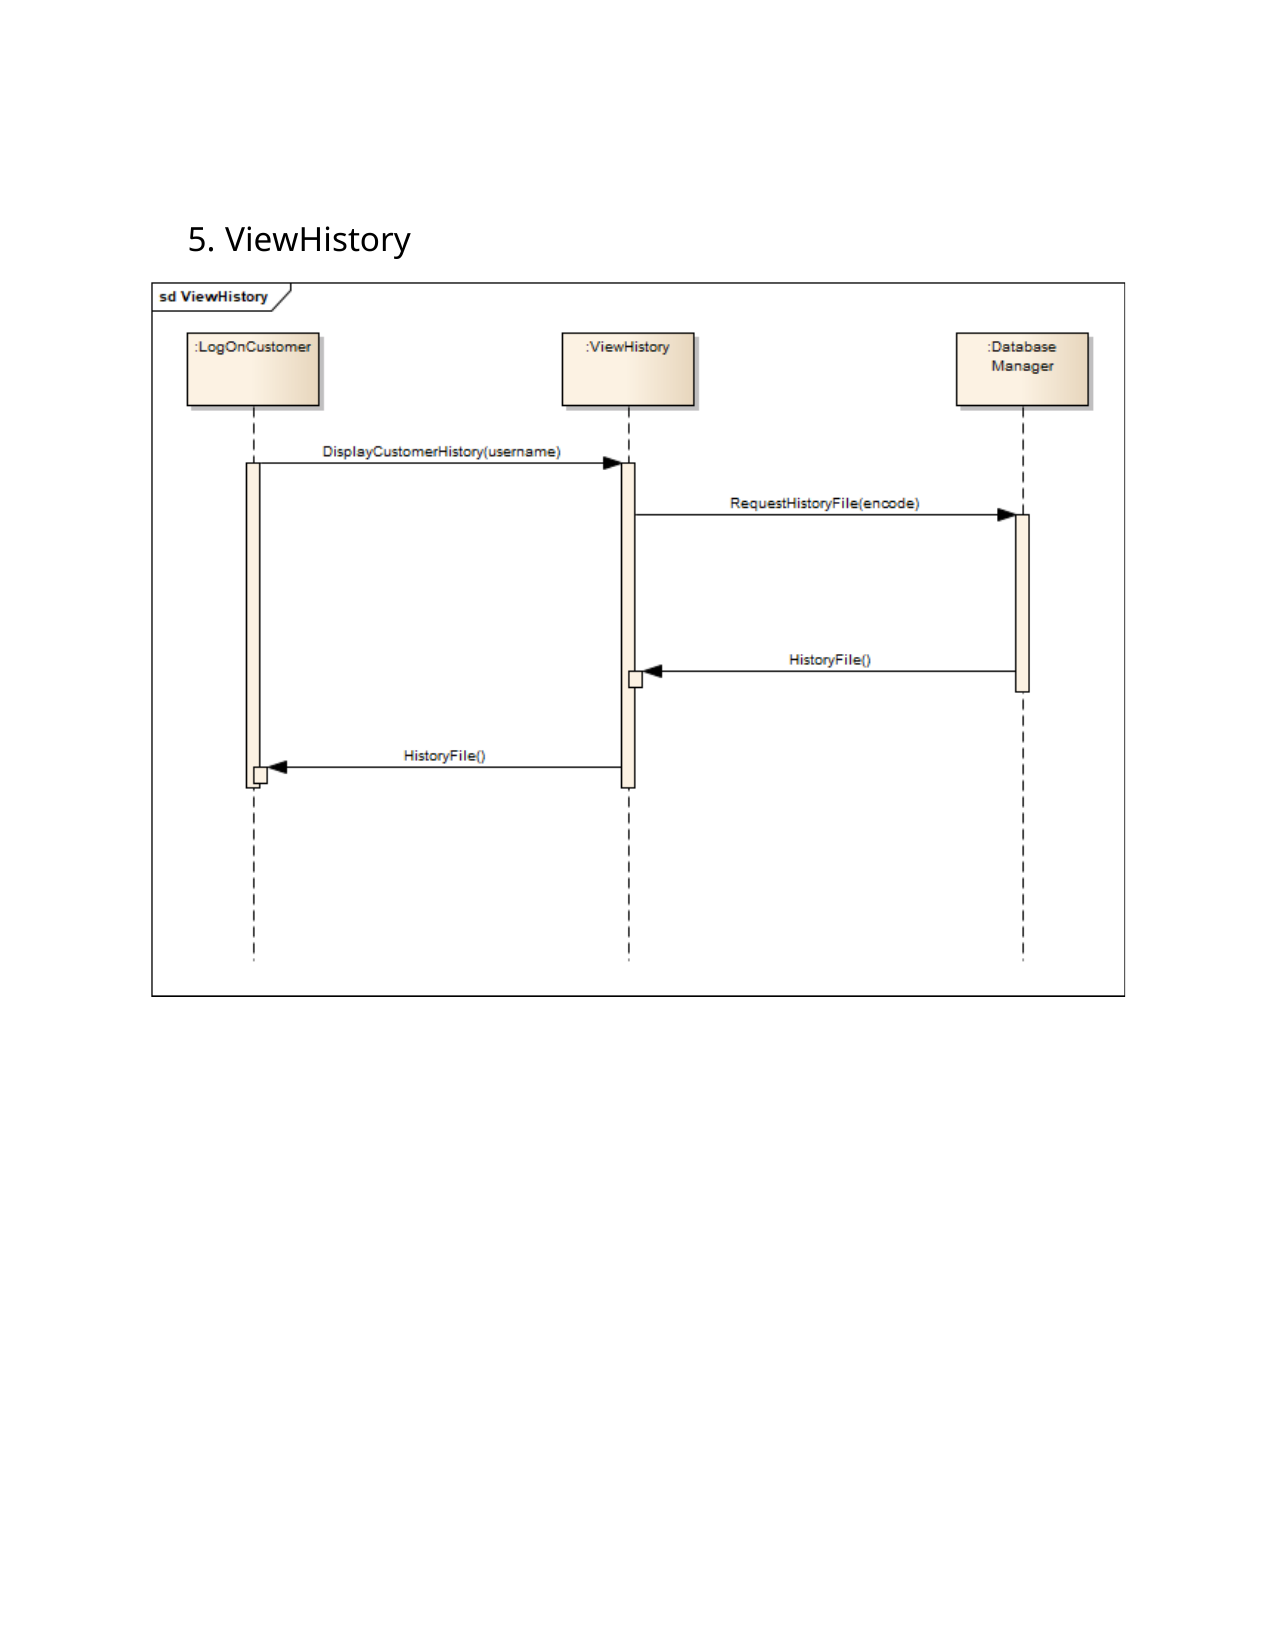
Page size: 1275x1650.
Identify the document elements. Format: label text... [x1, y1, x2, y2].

picture [150, 281, 1125, 997]
list ViewHistory [187, 216, 1125, 261]
